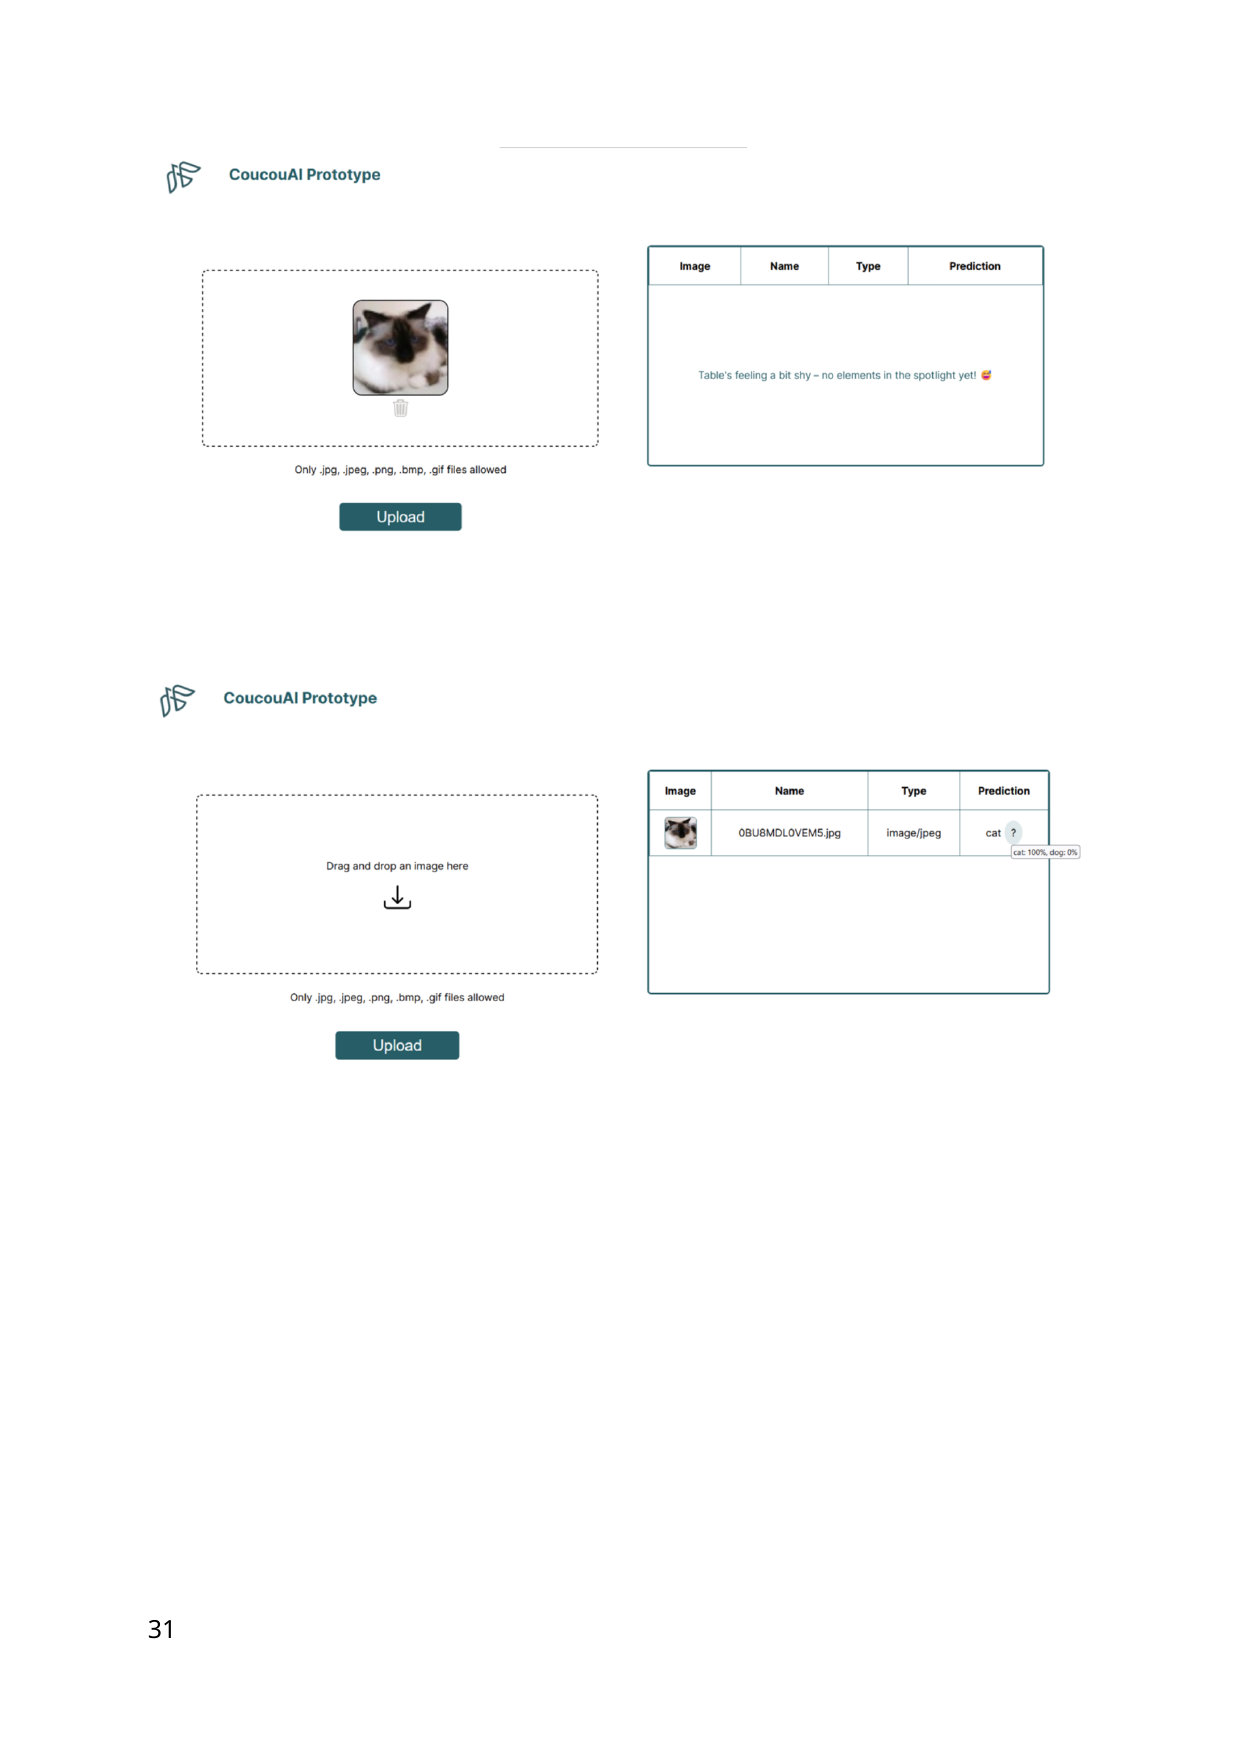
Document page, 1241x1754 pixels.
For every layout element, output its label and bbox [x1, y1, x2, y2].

picture [147, 147, 1093, 601]
picture [147, 629, 1093, 1083]
